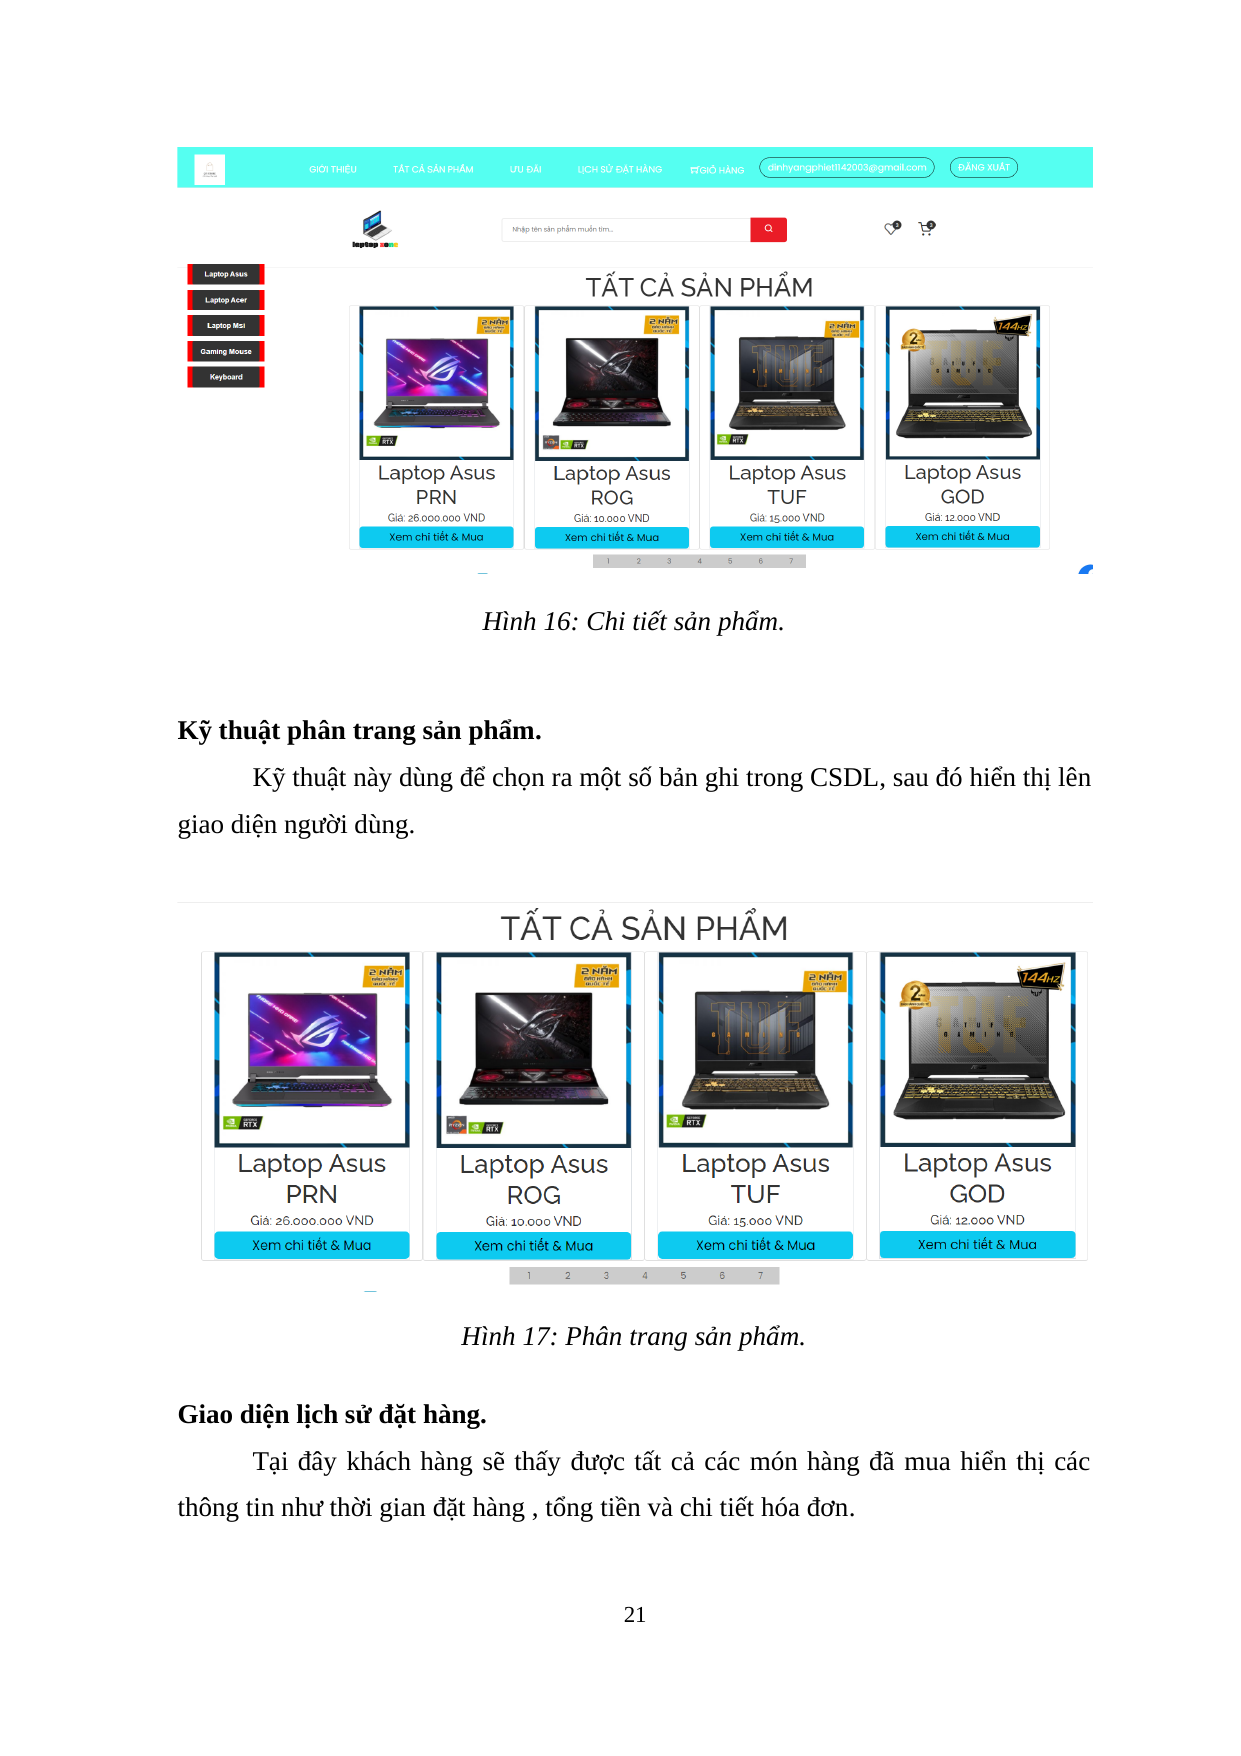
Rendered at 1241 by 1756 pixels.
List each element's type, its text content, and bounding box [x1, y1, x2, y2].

text Hình 16: Chi tiết sản phẩm. [177, 605, 1092, 636]
text Tại đây khách hàng sẽ thấy được tất cả các món hàng đã mua hiển thị các thông tin như thời gian đặt hàng , tổng tiền và chi tiết hóa đơn. [177, 1444, 1092, 1522]
text Hình 17: Phân trang sản phẩm. [177, 1320, 1092, 1351]
picture [177, 901, 1093, 1292]
text Kỹ thuật phân trang sản phẩm. [177, 714, 1092, 746]
picture [177, 147, 1093, 574]
text Kỹ thuật này dùng để chọn ra một số bản ghi trong CSDL, sau đó hiển thị lên giao diện người dùng. [177, 792, 1092, 839]
text Giao diện lịch sử đặt hàng. [177, 1398, 1092, 1429]
